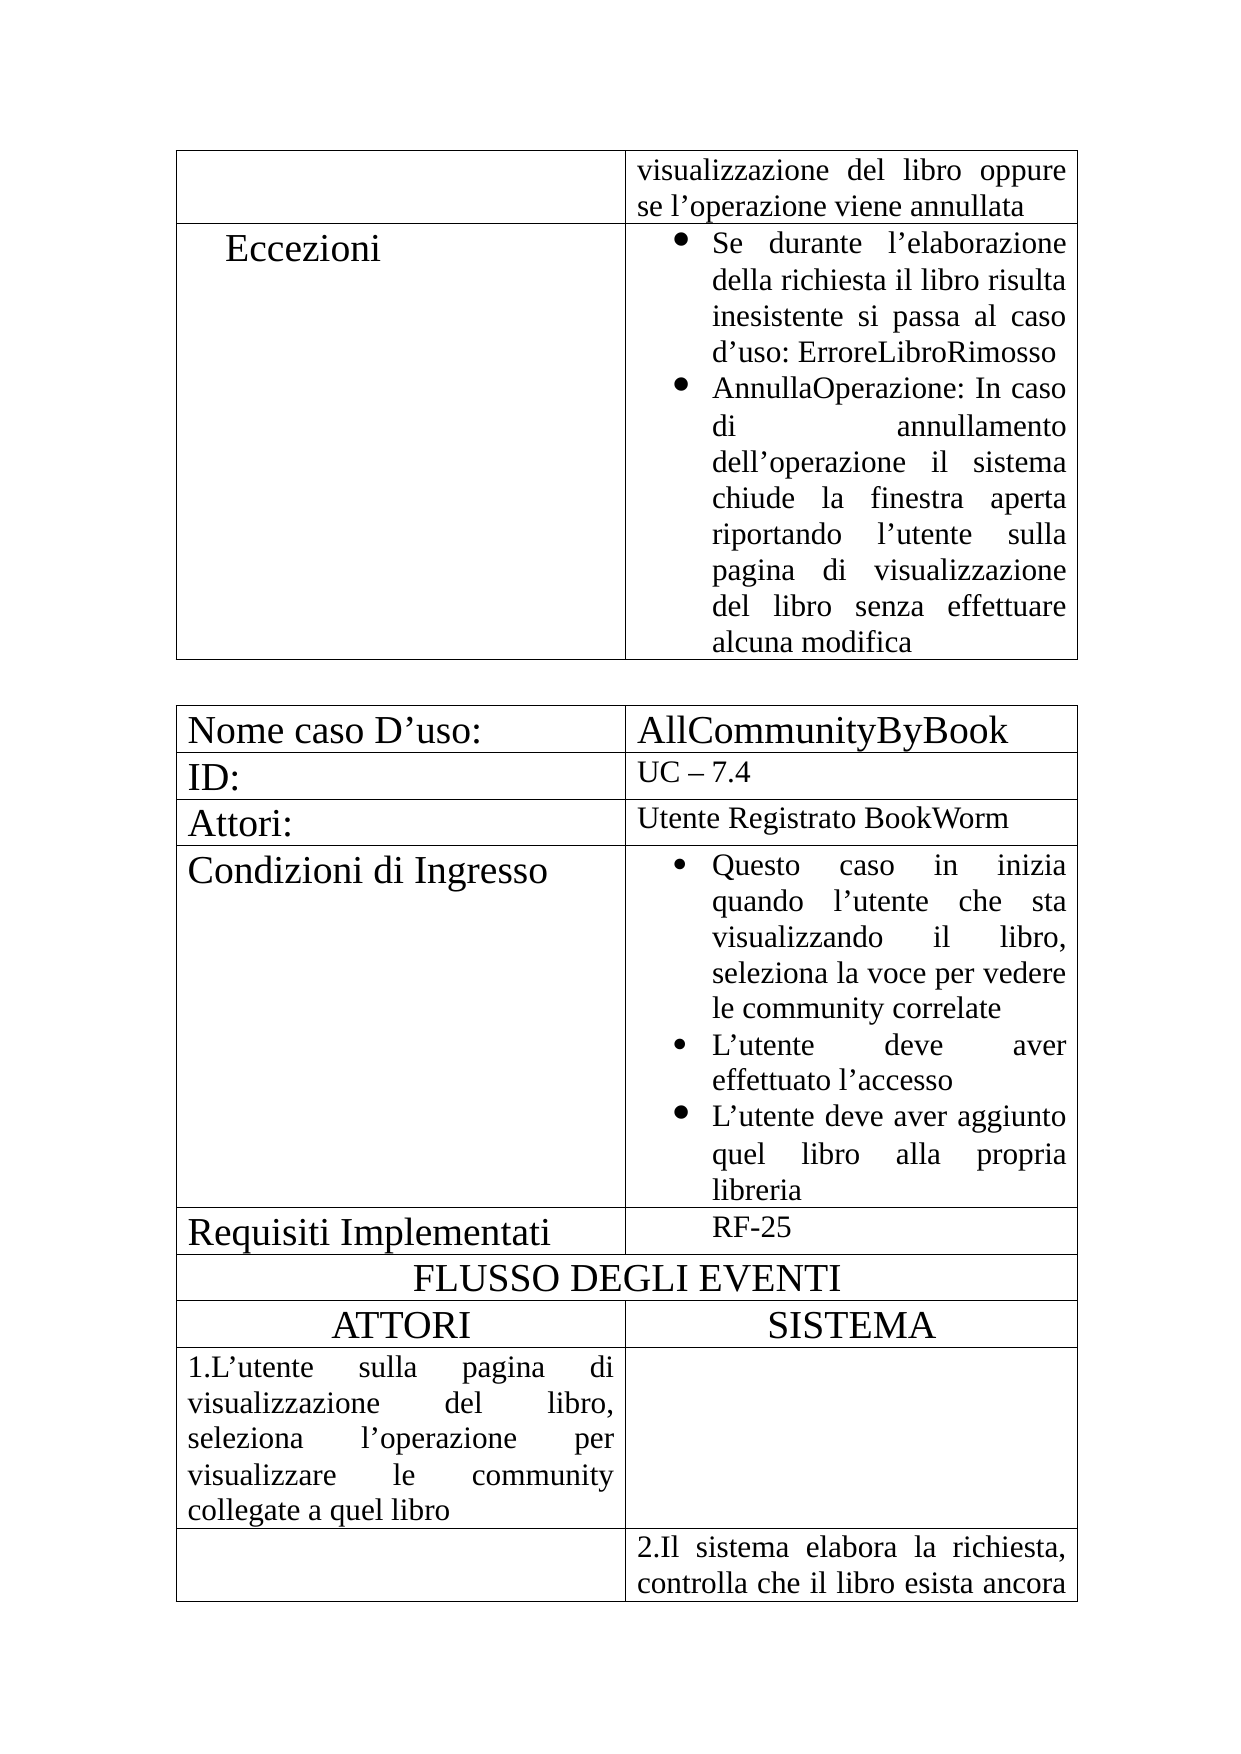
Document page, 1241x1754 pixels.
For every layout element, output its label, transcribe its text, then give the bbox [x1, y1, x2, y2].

table_cell Condizioni di Ingresso [177, 846, 625, 1207]
table_cell SISTEMA [626, 1301, 1077, 1347]
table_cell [177, 151, 625, 223]
table_cell UC – 7.4 [626, 753, 1077, 798]
table_cell ATTORI [177, 1301, 625, 1347]
table_cell Questo caso in inizia quando l’utente che sta visualizzando il libro, seleziona la voce per vedere le community correlate L’utente deve aver effettuato l’accesso L’utente deve aver aggiunto quel libro alla propria libreria [626, 846, 1077, 1207]
table_cell Requisiti Implementati [177, 1208, 625, 1254]
table_cell Utente Registrato BookWorm [626, 800, 1077, 845]
table_cell FLUSSO DEGLI EVENTI [177, 1255, 1077, 1300]
table_header AllCommunityByBook [626, 706, 1077, 752]
table_cell RF-25 [626, 1208, 1077, 1254]
table_cell Attori: [177, 800, 625, 845]
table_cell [626, 151, 1077, 223]
table_cell Eccezioni [177, 224, 625, 659]
table_cell Se durante l’elaborazione della richiesta il libro risulta inesistente si passa al caso d’uso: ErroreLibroRimosso AnnullaOperazione: In caso di annullamento dell’operazione il sistema chiude la finestra aperta riportando l’utente sulla pagina di visualizzazione del libro senza effettuare alcuna modifica [626, 224, 1077, 659]
table_cell 1.L’utente sulla pagina di visualizzazione del libro, seleziona l’operazione per visualizzare le community collegate a quel libro [177, 1348, 625, 1528]
table_cell [626, 1348, 1077, 1528]
table_header Nome caso D’uso: [177, 706, 625, 752]
table_cell ID: [177, 753, 625, 798]
table_cell [177, 1529, 625, 1601]
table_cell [626, 1529, 1077, 1601]
